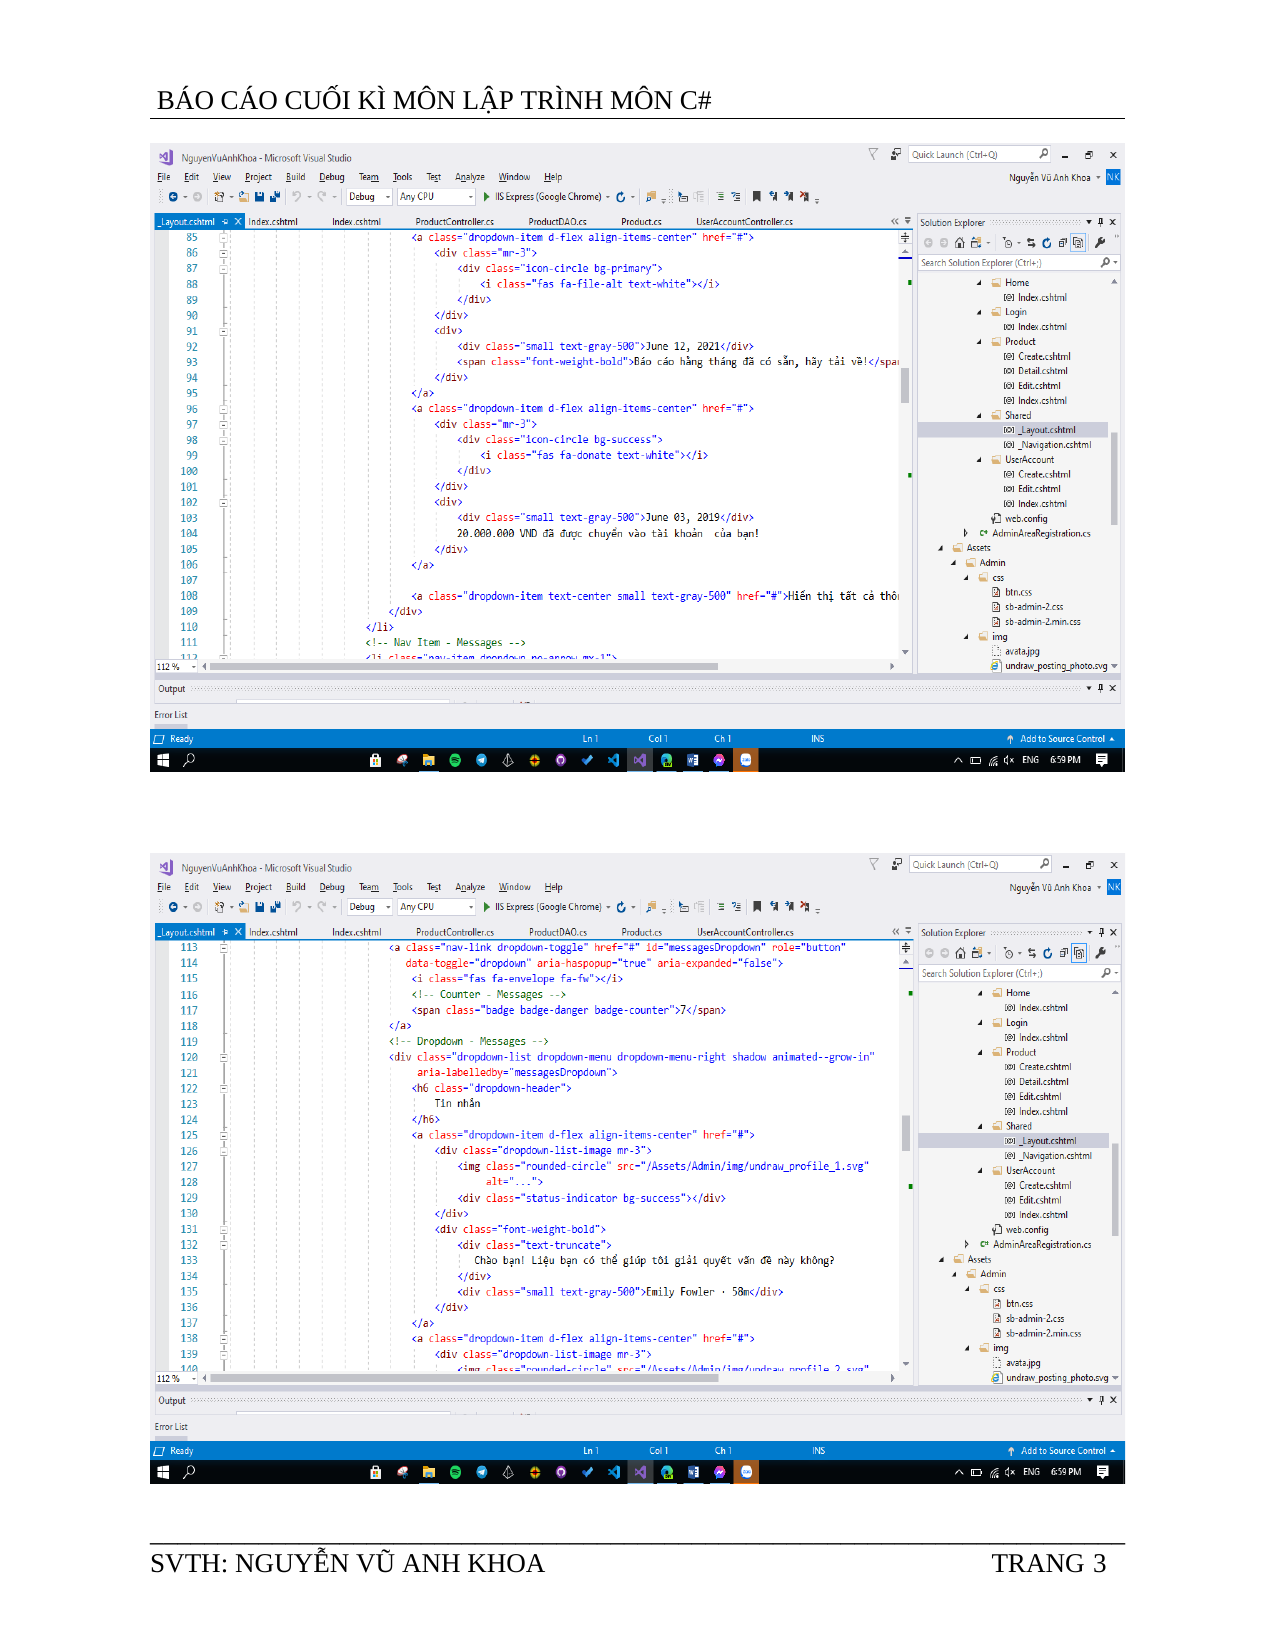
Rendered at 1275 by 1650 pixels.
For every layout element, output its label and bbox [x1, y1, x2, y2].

picture [150, 143, 1125, 772]
picture [150, 853, 1125, 1484]
